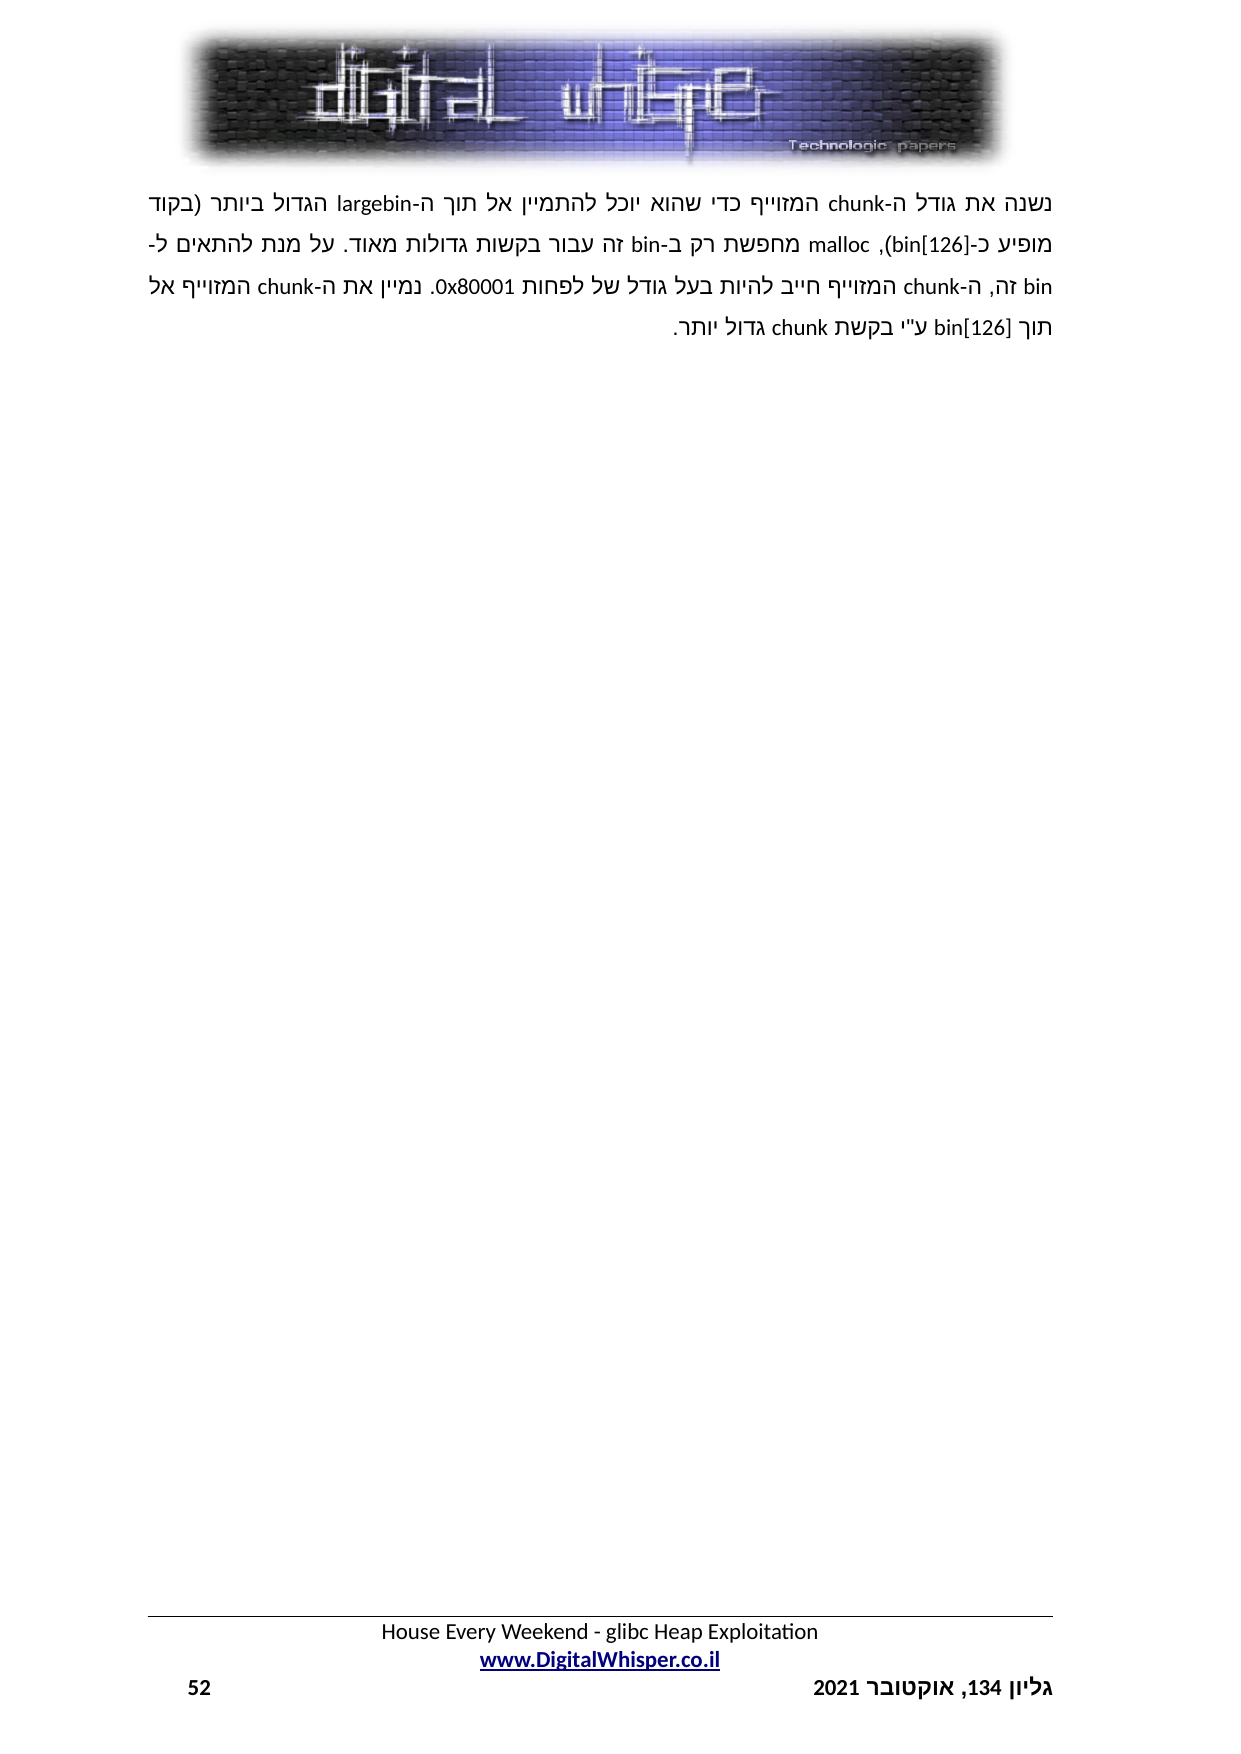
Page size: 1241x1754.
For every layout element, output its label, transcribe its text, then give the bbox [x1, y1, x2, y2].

picture [147, 19, 1047, 178]
text נשנה את גודל ה-chunk המזוייף כדי שהוא יוכל להתמיין אל תוך ה-largebin הגדול ביותר (בקוד מופיע כ-bin[126]), malloc מחפשת רק ב-bin זה עבור בקשות גדולות מאוד. על מנת להתאים ל- bin זה, ה-chunk המזוייף חייב להיות בעל גודל של לפחות 0x80001. נמיין את ה-chunk המזוייף אל תוך bin[126] ע"י בקשת chunk גדול יותר. [148, 189, 1053, 341]
